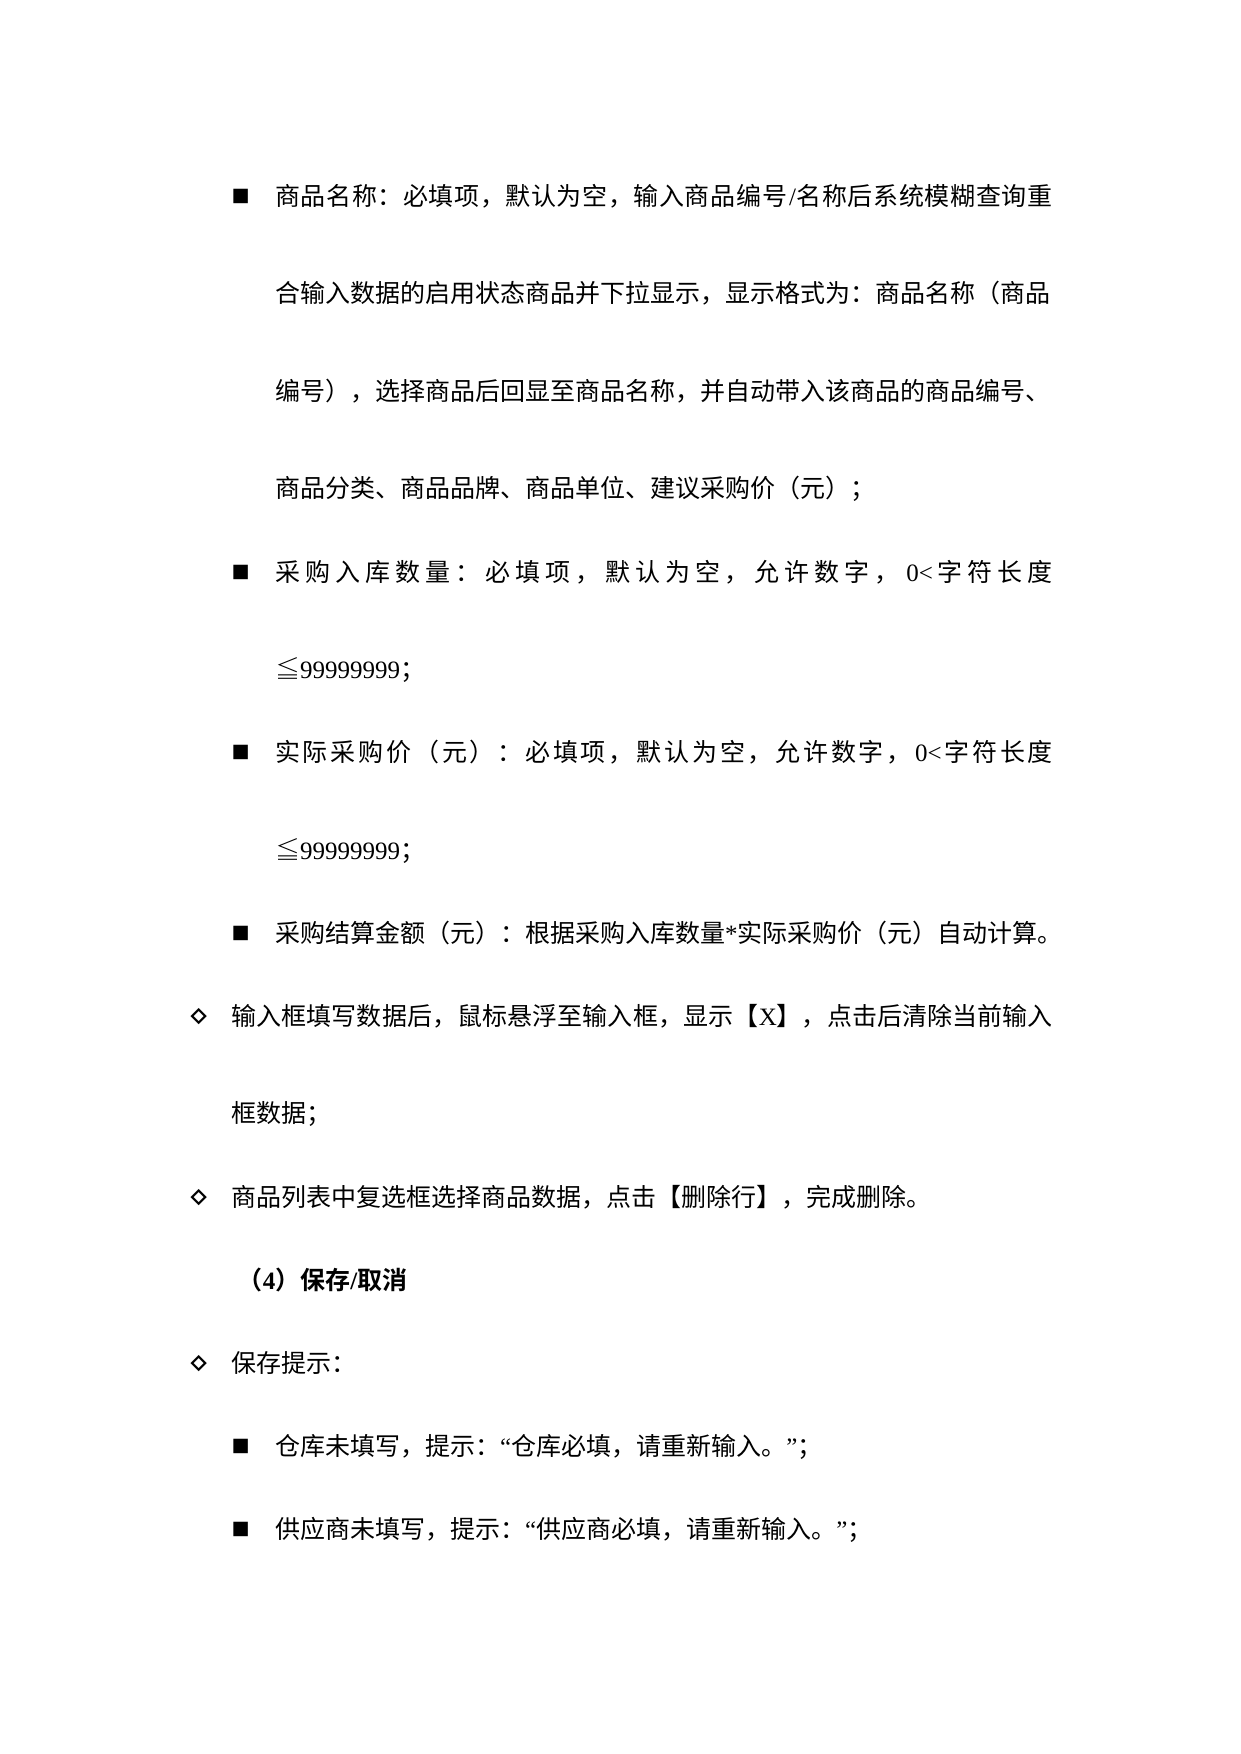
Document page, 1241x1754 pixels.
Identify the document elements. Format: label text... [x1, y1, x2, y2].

list 采购入库数量：必填项，默认为空，允许数字，0<字符长度≦99999999； [231, 538, 1053, 700]
list 输入框填写数据后，鼠标悬浮至输入框，显示【X】，点击后清除当前输入框数据； [187, 982, 1053, 1144]
list 商品列表中复选框选择商品数据，点击【删除行】，完成删除。 [187, 1163, 1053, 1228]
list 供应商未填写，提示：“供应商必填，请重新输入。”； [231, 1495, 1053, 1560]
list 实际采购价（元）：必填项，默认为空，允许数字，0<字符长度≦99999999； [231, 718, 1053, 881]
text （4）保存/取消 [187, 1246, 1053, 1311]
list 保存提示： [187, 1329, 1053, 1394]
list 仓库未填写，提示：“仓库必填，请重新输入。”； [231, 1412, 1053, 1477]
list 商品名称：必填项，默认为空，输入商品编号/名称后系统模糊查询重合输入数据的启用状态商品并下拉显示，显示格式为：商品名称（商品编号），选择商品后回显至商品名称，并自动带入该商品的商品编号、商品分类、商品品牌、商品单位、建议采购价（元）； [231, 162, 1053, 519]
list 采购结算金额（元）：根据采购入库数量*实际采购价（元）自动计算。 [231, 899, 1053, 964]
